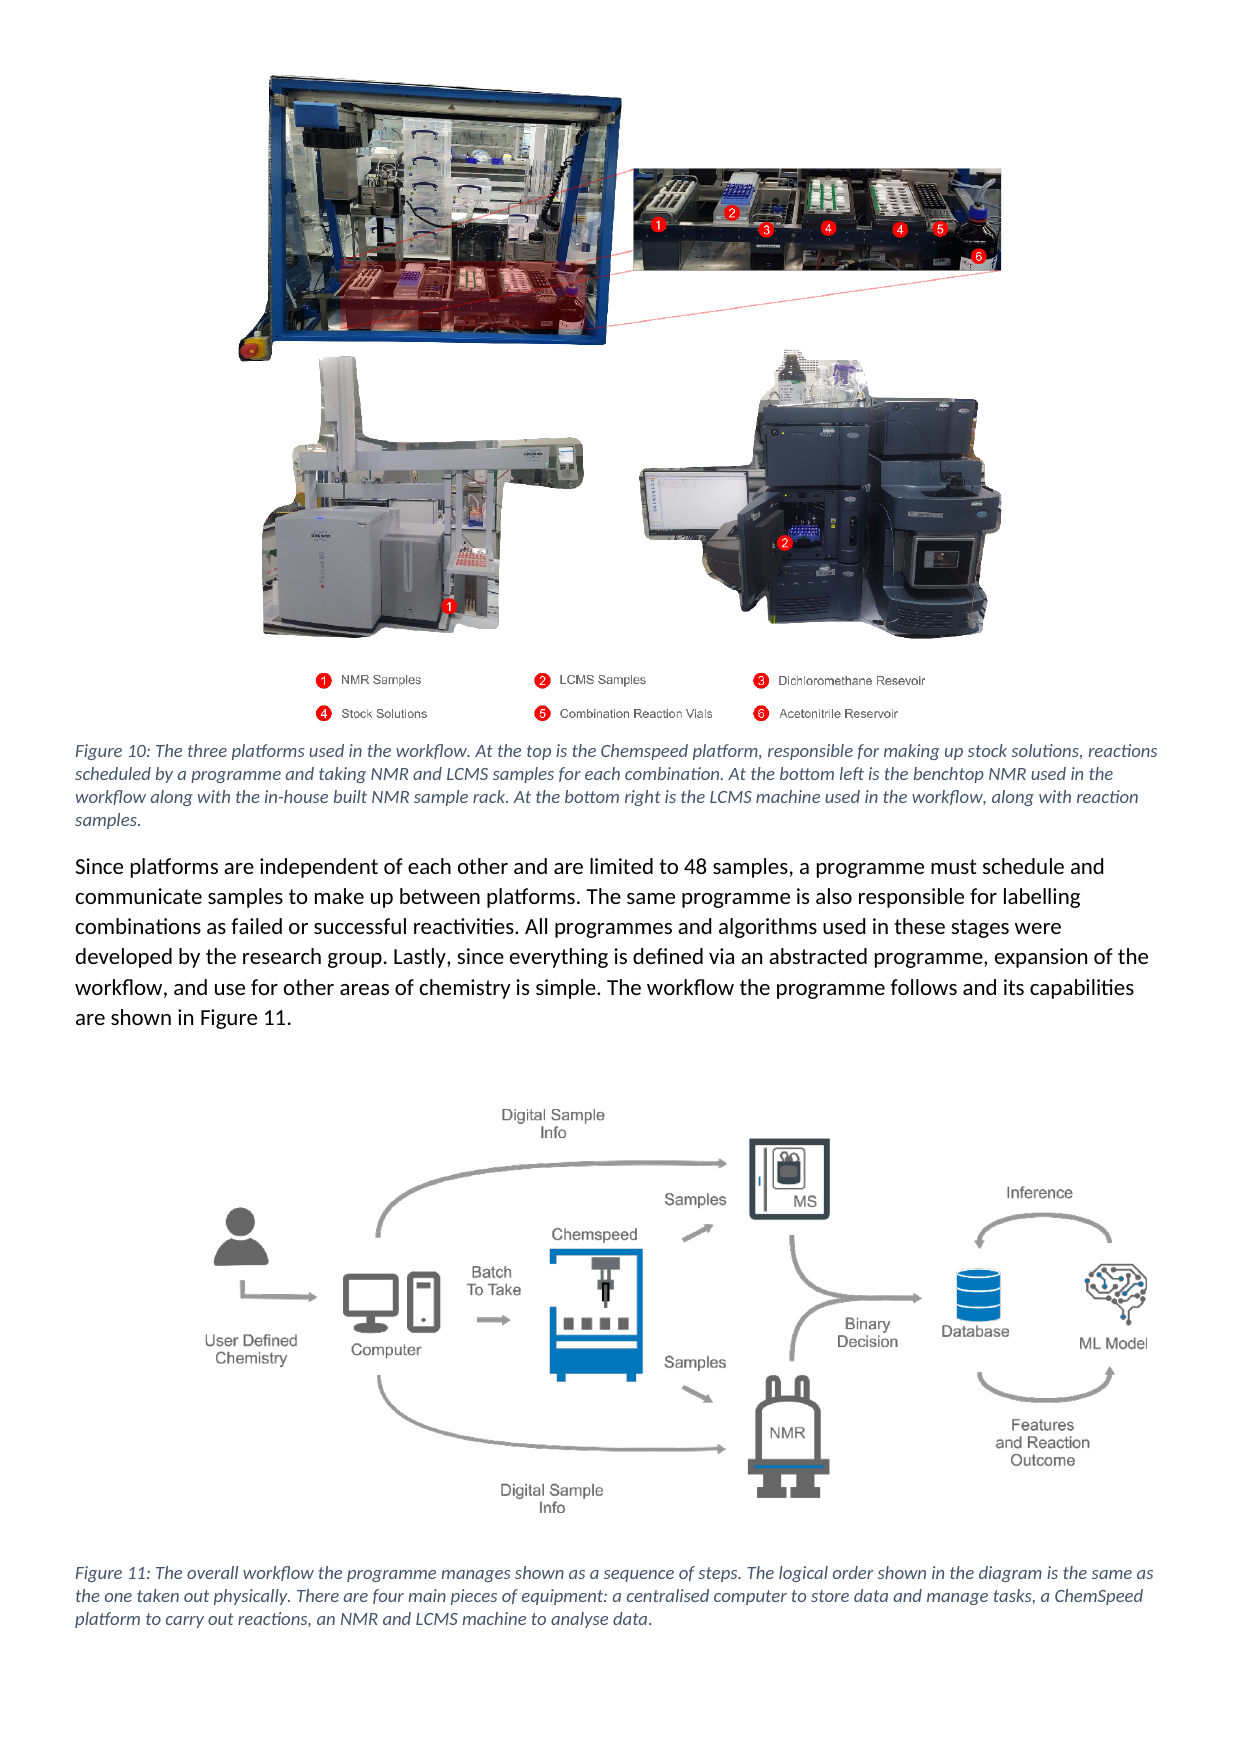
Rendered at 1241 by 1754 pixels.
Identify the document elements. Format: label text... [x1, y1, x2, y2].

text Since platforms are independent of each other and are limited to 48 samples, a programme must schedule and communicate samples to make up between platforms. The same programme is also responsible for labelling combinations as failed or successful reactivities. All programmes and algorithms used in these stages were developed by the research group. Lastly, since everything is defined via an abstracted programme, expansion of the workflow, and use for other areas of chemistry is simple. The workflow the programme follows and its capabilities are shown in Figure 9. [75, 852, 1165, 1031]
picture [207, 1109, 1146, 1513]
picture [238, 75, 1002, 721]
